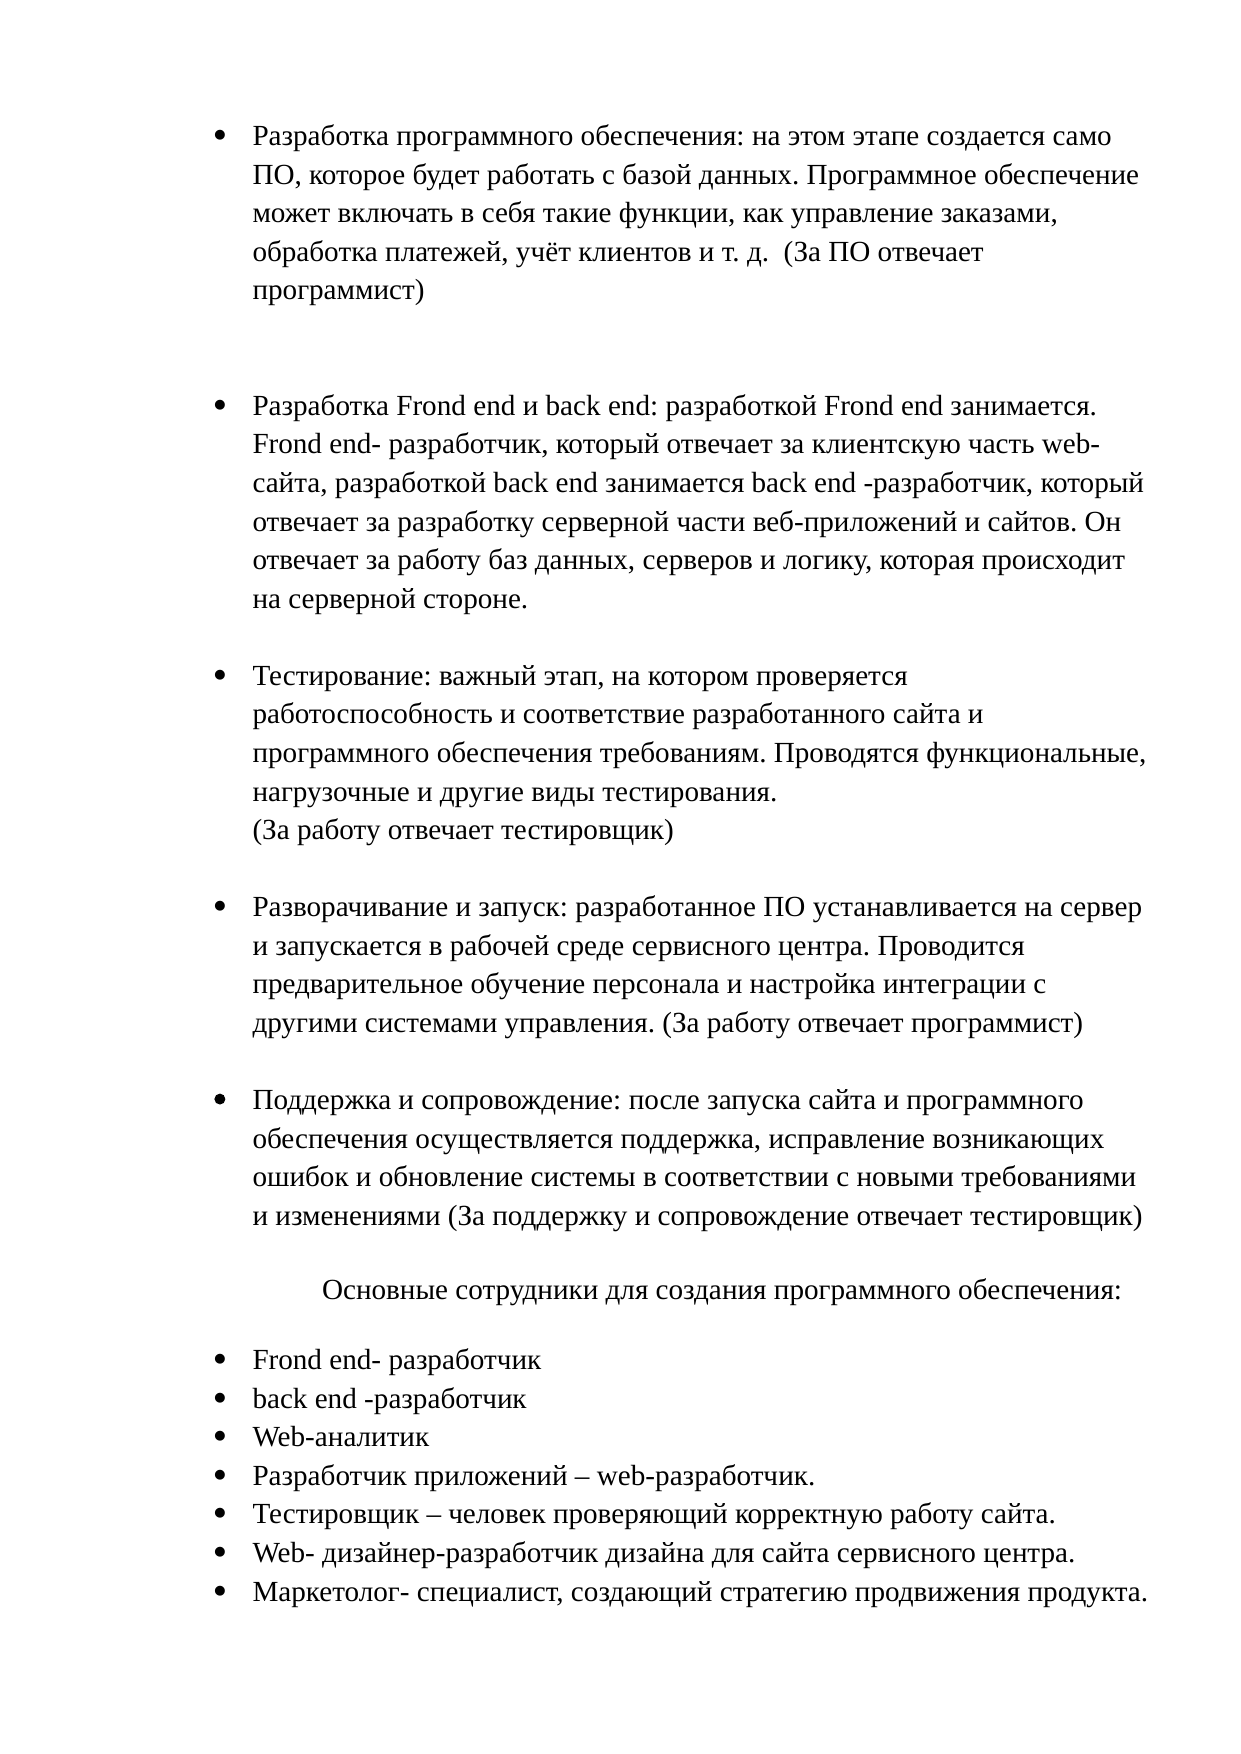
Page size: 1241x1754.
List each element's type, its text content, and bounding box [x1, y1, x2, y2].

list Разработка программного обеспечения: на этом этапе создается само ПО, которое будет работать с базой данных. Программное обеспечение может включать в себя такие функции, как управление заказами, обработка платежей, учёт клиентов и т. д. (За ПО отвечает программист) [215, 118, 1152, 306]
list Разворачивание и запуск: разработанное ПО устанавливается на сервер и запускается в рабочей среде сервисного центра. Проводится предварительное обучение персонала и настройка интеграции с другими системами управления. (За работу отвечает программист) [215, 889, 1152, 1038]
list Разработка Frond end и back end: разработкой Frond end занимается. Frond end- разработчик, который отвечает за клиентскую часть web-сайта, разработкой back end занимается back end -разработчик, который отвечает за разработку серверной части веб-приложений и сайтов. Он отвечает за работу баз данных, серверов и логику, которая происходит на серверной стороне. [215, 388, 1152, 614]
list Тестирование: важный этап, на котором проверяется работоспособность и соответствие разработанного сайта и программного обеспечения требованиям. Проводятся функциональные, нагрузочные и другие виды тестирования. [215, 658, 1152, 807]
list Маркетолог- специалист, создающий стратегию продвижения продукта. [215, 1574, 1152, 1608]
list Web- дизайнер-разработчик дизайна для сайта сервисного центра. [215, 1535, 1152, 1569]
list back end -разработчик [215, 1381, 1152, 1414]
list Поддержка и сопровождение: после запуска сайта и программного обеспечения осуществляется поддержка, исправление возникающих ошибок и обновление системы в соответствии с новыми требованиями и изменениями (За поддержку и сопровождение отвечает тестировщик) [215, 1082, 1152, 1231]
list Тестировщик – человек проверяющий корректную работу сайта. [215, 1497, 1152, 1530]
list (За работу отвечает тестировщик) [252, 812, 1152, 846]
list Frond end- разработчик [215, 1342, 1152, 1376]
list Основные сотрудники для создания программного обеспечения: [248, 1272, 1152, 1306]
list Разработчик приложений – web-разработчик. [215, 1458, 1152, 1492]
list Web-аналитик [215, 1419, 1152, 1453]
